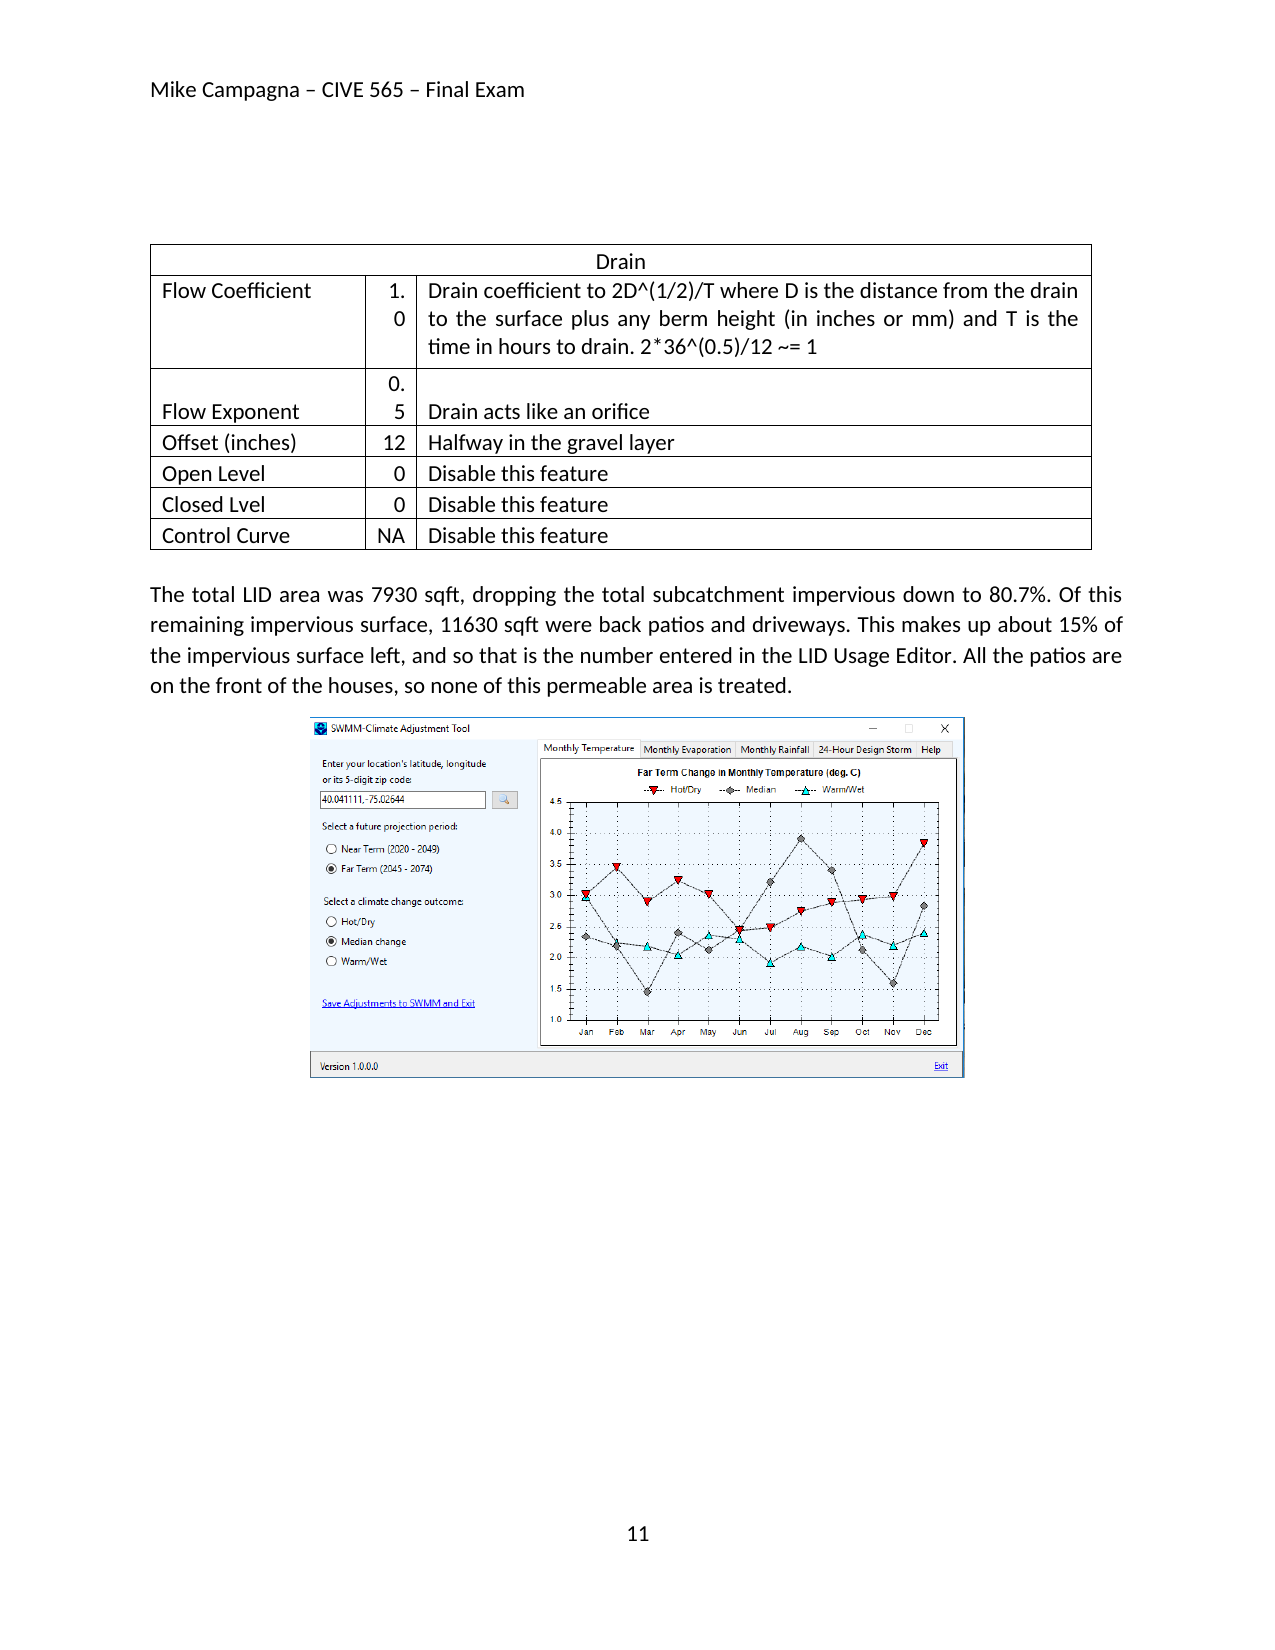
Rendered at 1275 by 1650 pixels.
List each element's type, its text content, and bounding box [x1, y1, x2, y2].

table_cell Drain acts like an orifice [417, 369, 1091, 425]
table_cell 0 [366, 457, 416, 487]
table_cell Halfway in the gravel layer [417, 426, 1091, 456]
picture [310, 717, 965, 1078]
table_cell 1.0 [366, 276, 416, 368]
text The total LID area was 7930 sqft, dropping the total subcatchment impervious down to 80.7%. Of this remaining impervious surface, 11630 sqft were back patios and driveways. This makes up about 15% of the impervious surface left, and so that is the number entered in the LID Usage Editor. All the patios are on the front of the houses, so none of this permeable area is treated. [150, 550, 1125, 699]
table_cell NA [366, 519, 416, 549]
table_cell 0 [366, 488, 416, 518]
table_cell Flow Exponent [151, 369, 365, 425]
table_cell Closed Lvel [151, 488, 365, 518]
table_cell Disable this feature [417, 488, 1091, 518]
table_cell Drain coefficient to 2D^(1/2)/T where D is the distance from the drain to the surface plus any berm height (in inches or mm) and T is the time in hours to drain. 2*36^(0.5)/12 ~= 1 [417, 276, 1091, 368]
table_header Drain [151, 245, 1091, 275]
table_cell Flow Coefficient [151, 276, 365, 368]
table_cell Disable this feature [417, 457, 1091, 487]
table_cell 12 [366, 426, 416, 456]
table_cell Control Curve [151, 519, 365, 549]
table_cell Open Level [151, 457, 365, 487]
table_cell Disable this feature [417, 519, 1091, 549]
table_cell 0.5 [366, 369, 416, 425]
table_cell Offset (inches) [151, 426, 365, 456]
